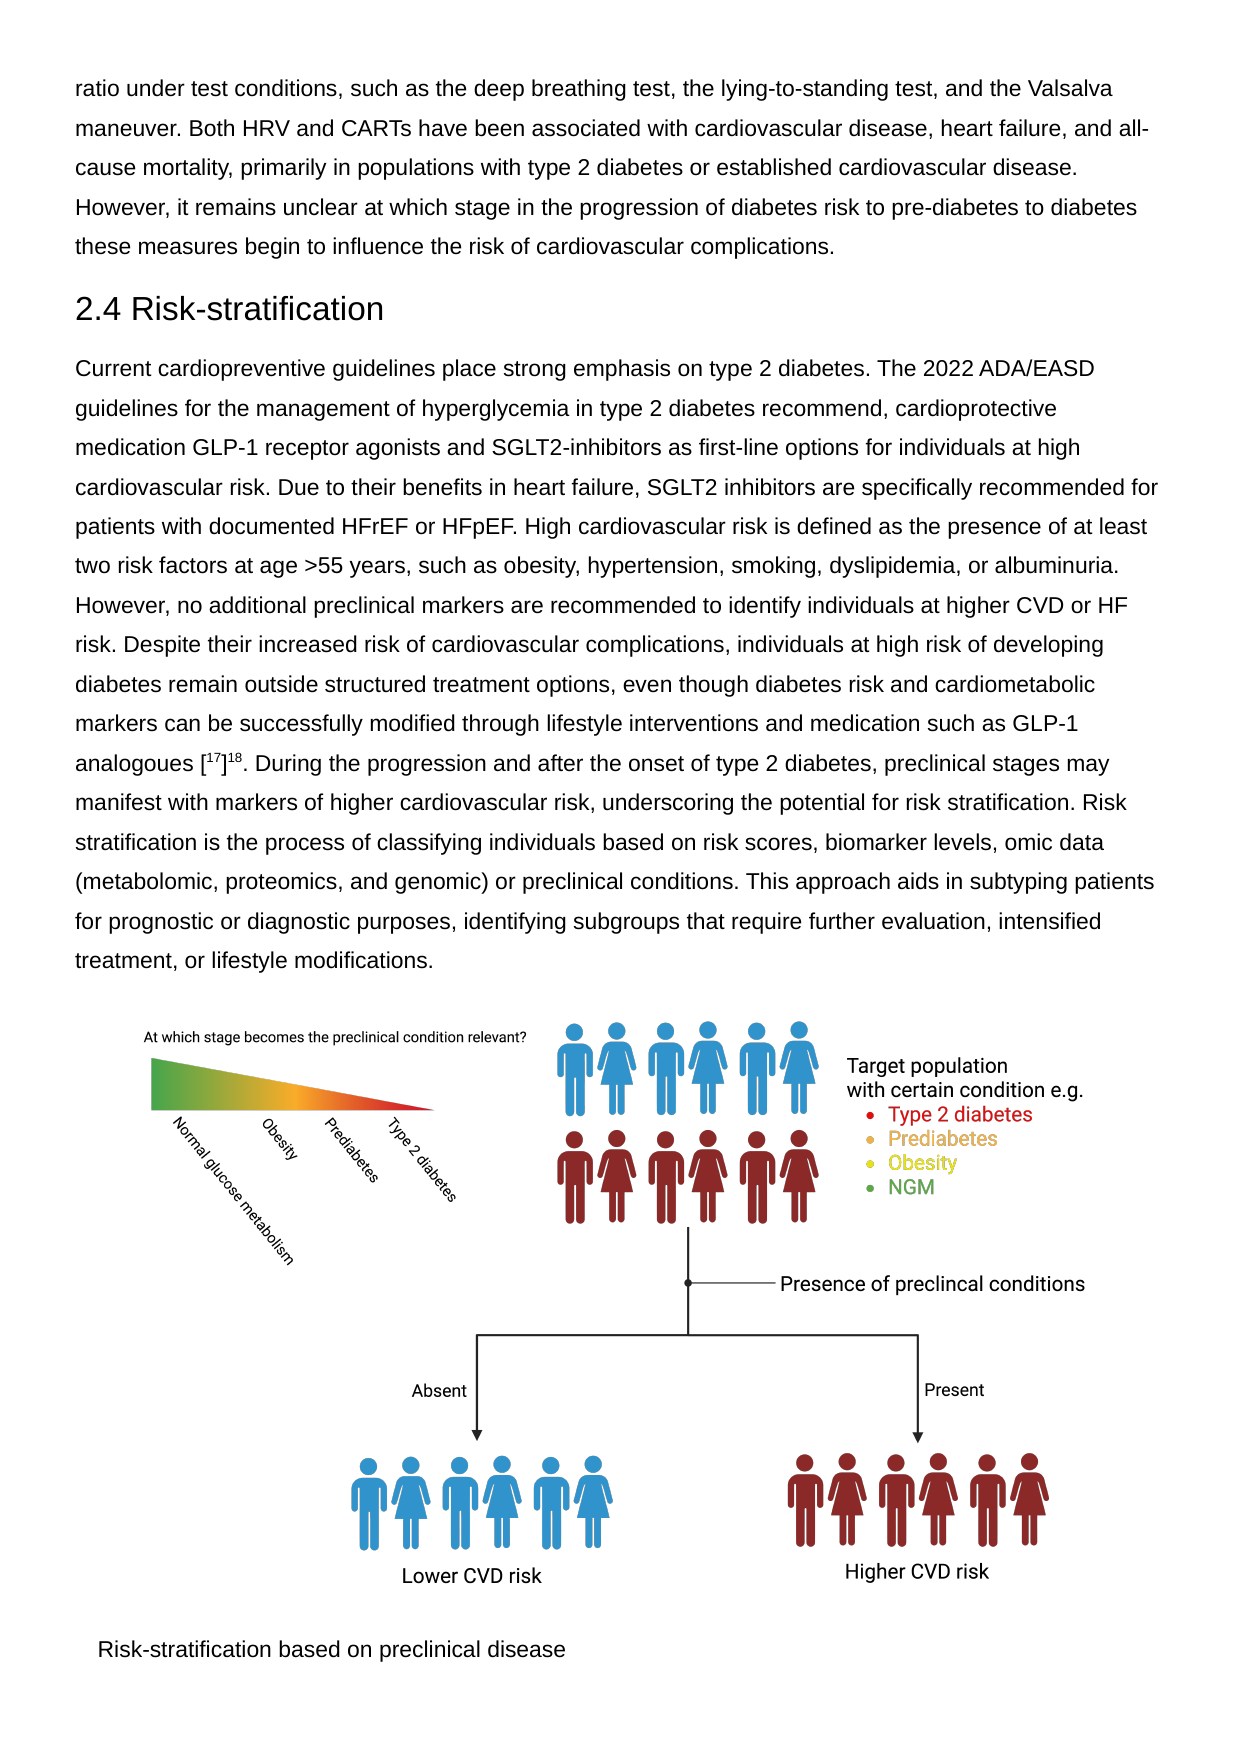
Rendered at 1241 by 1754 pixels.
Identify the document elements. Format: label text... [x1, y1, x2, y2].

text Current cardiopreventive guidelines place strong emphasis on type 2 diabetes. The 2022 ADA/EASD guidelines for the management of hyperglycemia in type 2 diabetes recommend, cardioprotective medication GLP-1 receptor agonists and SGLT2-inhibitors as first-line options for individuals at high cardiovascular risk. Due to their benefits in heart failure, SGLT2 inhibitors are specifically recommended for patients with documented HFrEF or HFpEF. High cardiovascular risk is defined as the presence of at least two risk factors at age >55 years, such as obesity, hypertension, smoking, dyslipidemia, or albuminuria. However, no additional preclinical markers are recommended to identify individuals at higher CVD or HF risk. Despite their increased risk of cardiovascular complications, individuals at high risk of developing diabetes remain outside structured treatment options, even though diabetes risk and cardiometabolic markers can be successfully modified through lifestyle interventions and medication such as GLP-1 analogoues [17]18. During the progression and after the onset of type 2 diabetes, preclinical stages may manifest with markers of higher cardiovascular risk, underscoring the potential for risk stratification. Risk stratification is the process of classifying individuals based on risk scores, biomarker levels, omic data (metabolomic, proteomics, and genomic) or preclinical conditions. This approach aids in subtyping patients for prognostic or diagnostic purposes, identifying subgroups that require further evaluation, intensified treatment, or lifestyle modifications. [75, 355, 1165, 973]
table_header [75, 987, 1165, 1676]
subtitle 2.4 Risk-stratification [75, 289, 1165, 327]
picture [132, 986, 1108, 1602]
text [75, 75, 1165, 259]
